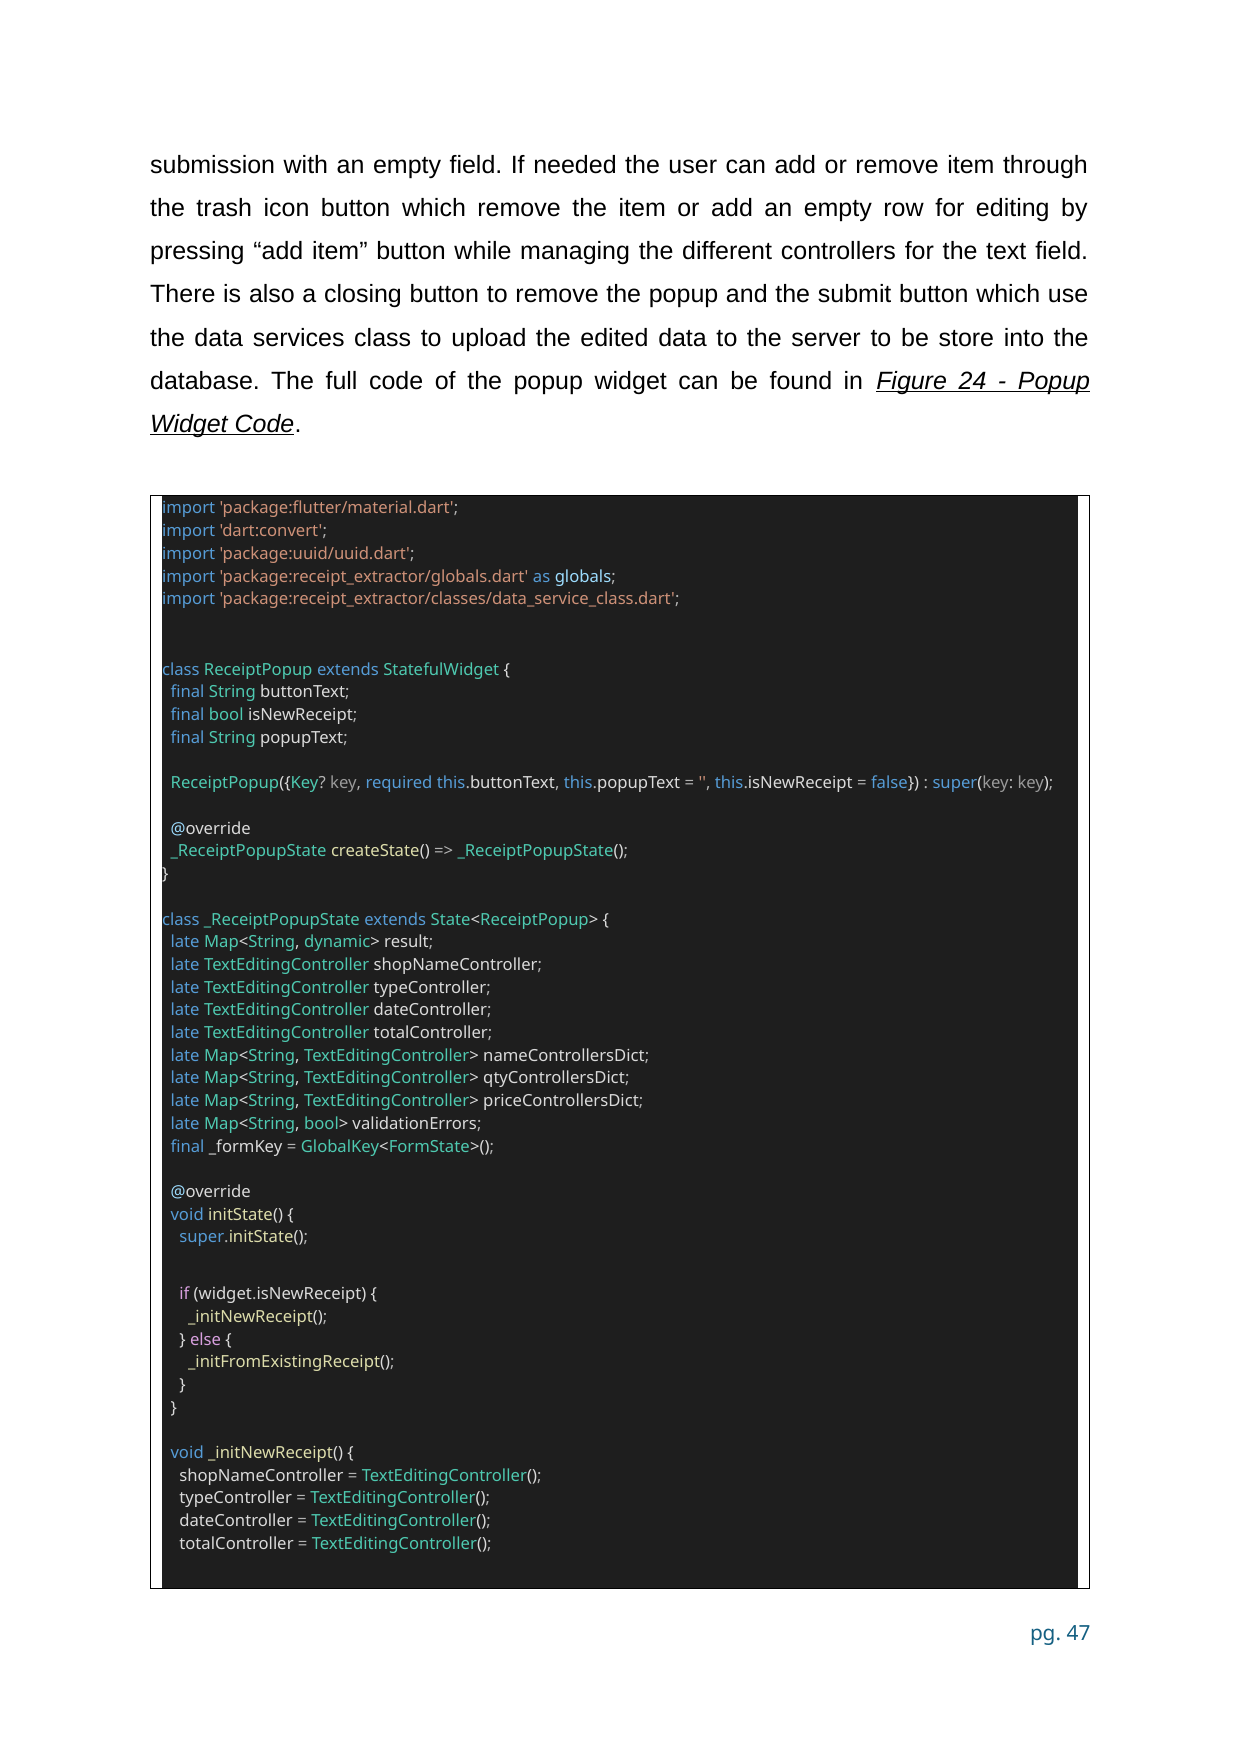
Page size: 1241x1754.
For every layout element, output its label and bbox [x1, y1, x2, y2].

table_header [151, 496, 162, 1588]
text [150, 150, 1090, 437]
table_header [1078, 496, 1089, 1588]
